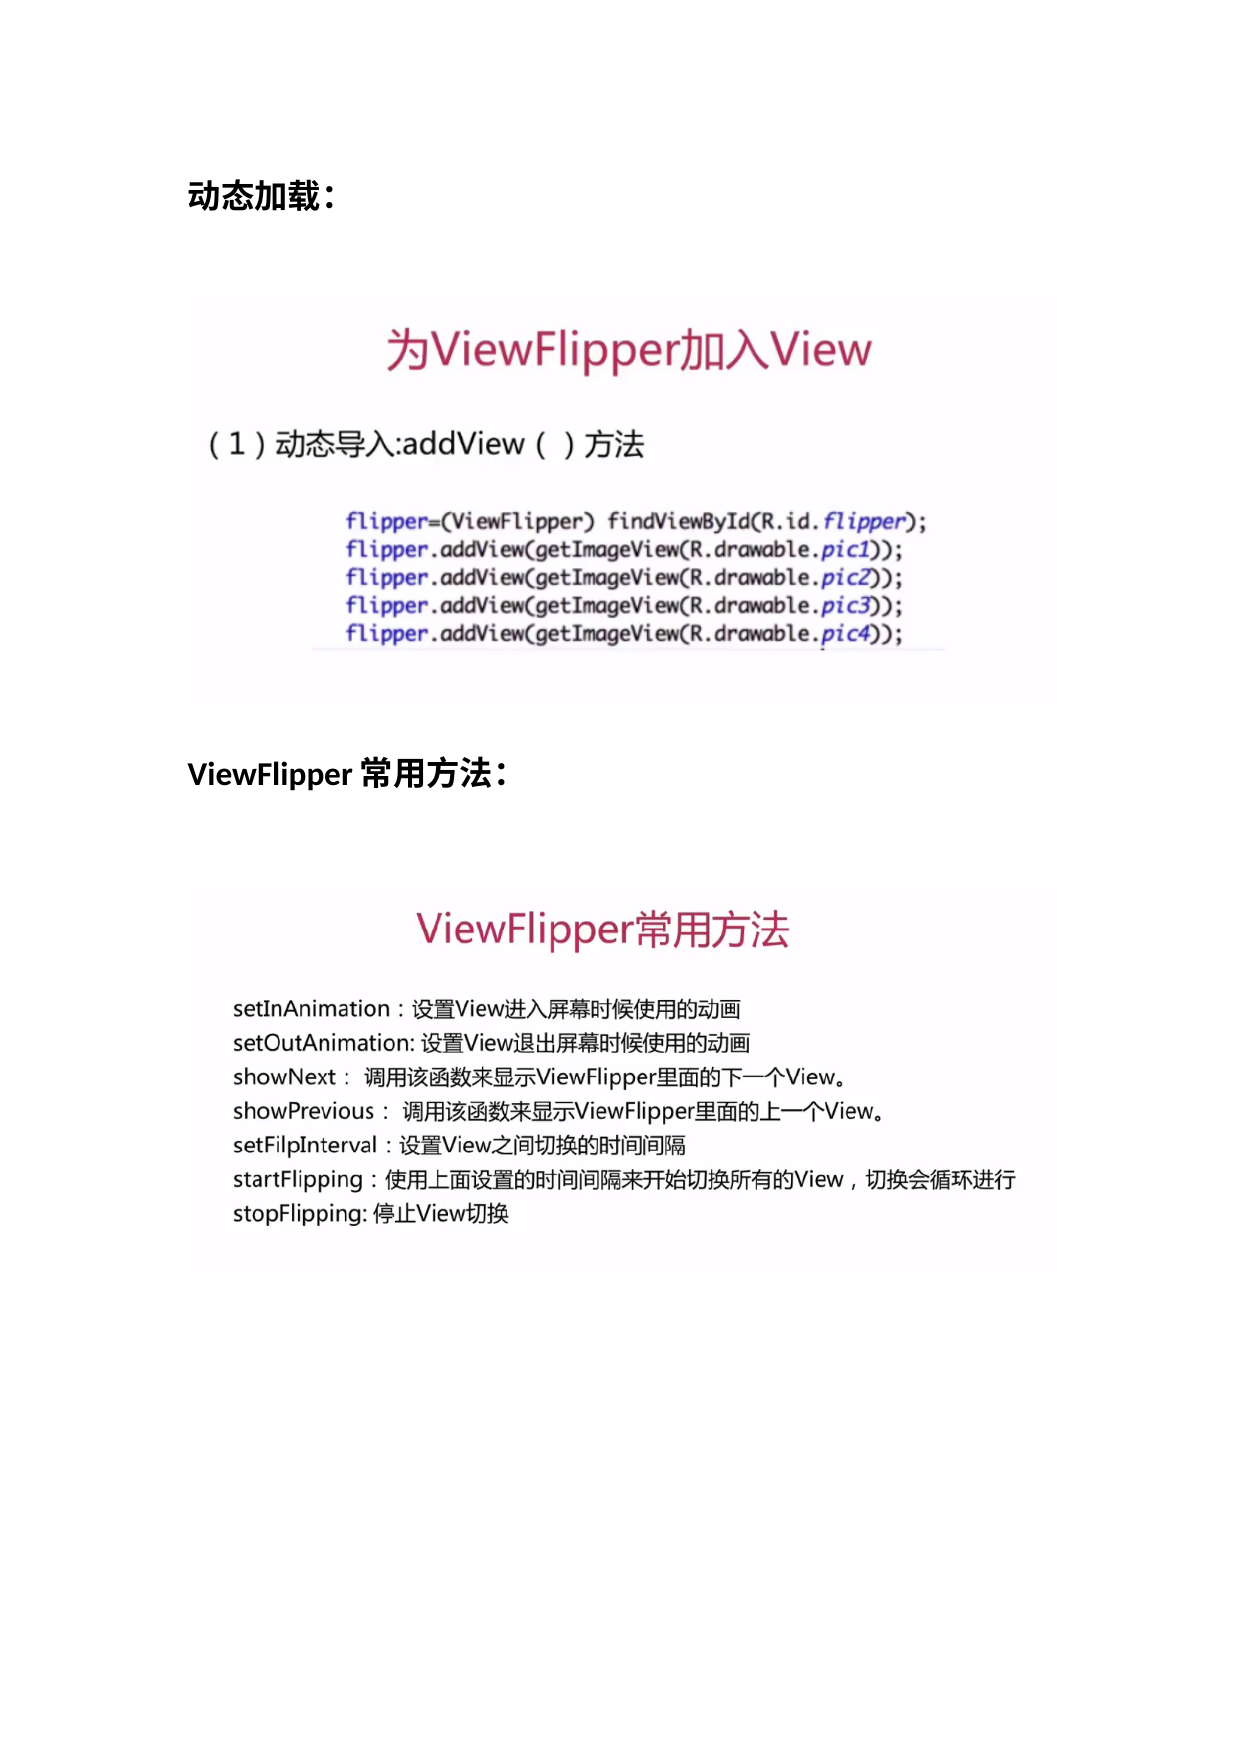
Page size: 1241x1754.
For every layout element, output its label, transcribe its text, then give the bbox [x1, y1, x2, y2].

subtitle ViewFlipper常用方法： [187, 739, 1053, 804]
picture [187, 296, 1053, 705]
subtitle 动态加载： [187, 162, 1053, 227]
picture [187, 882, 1053, 1273]
